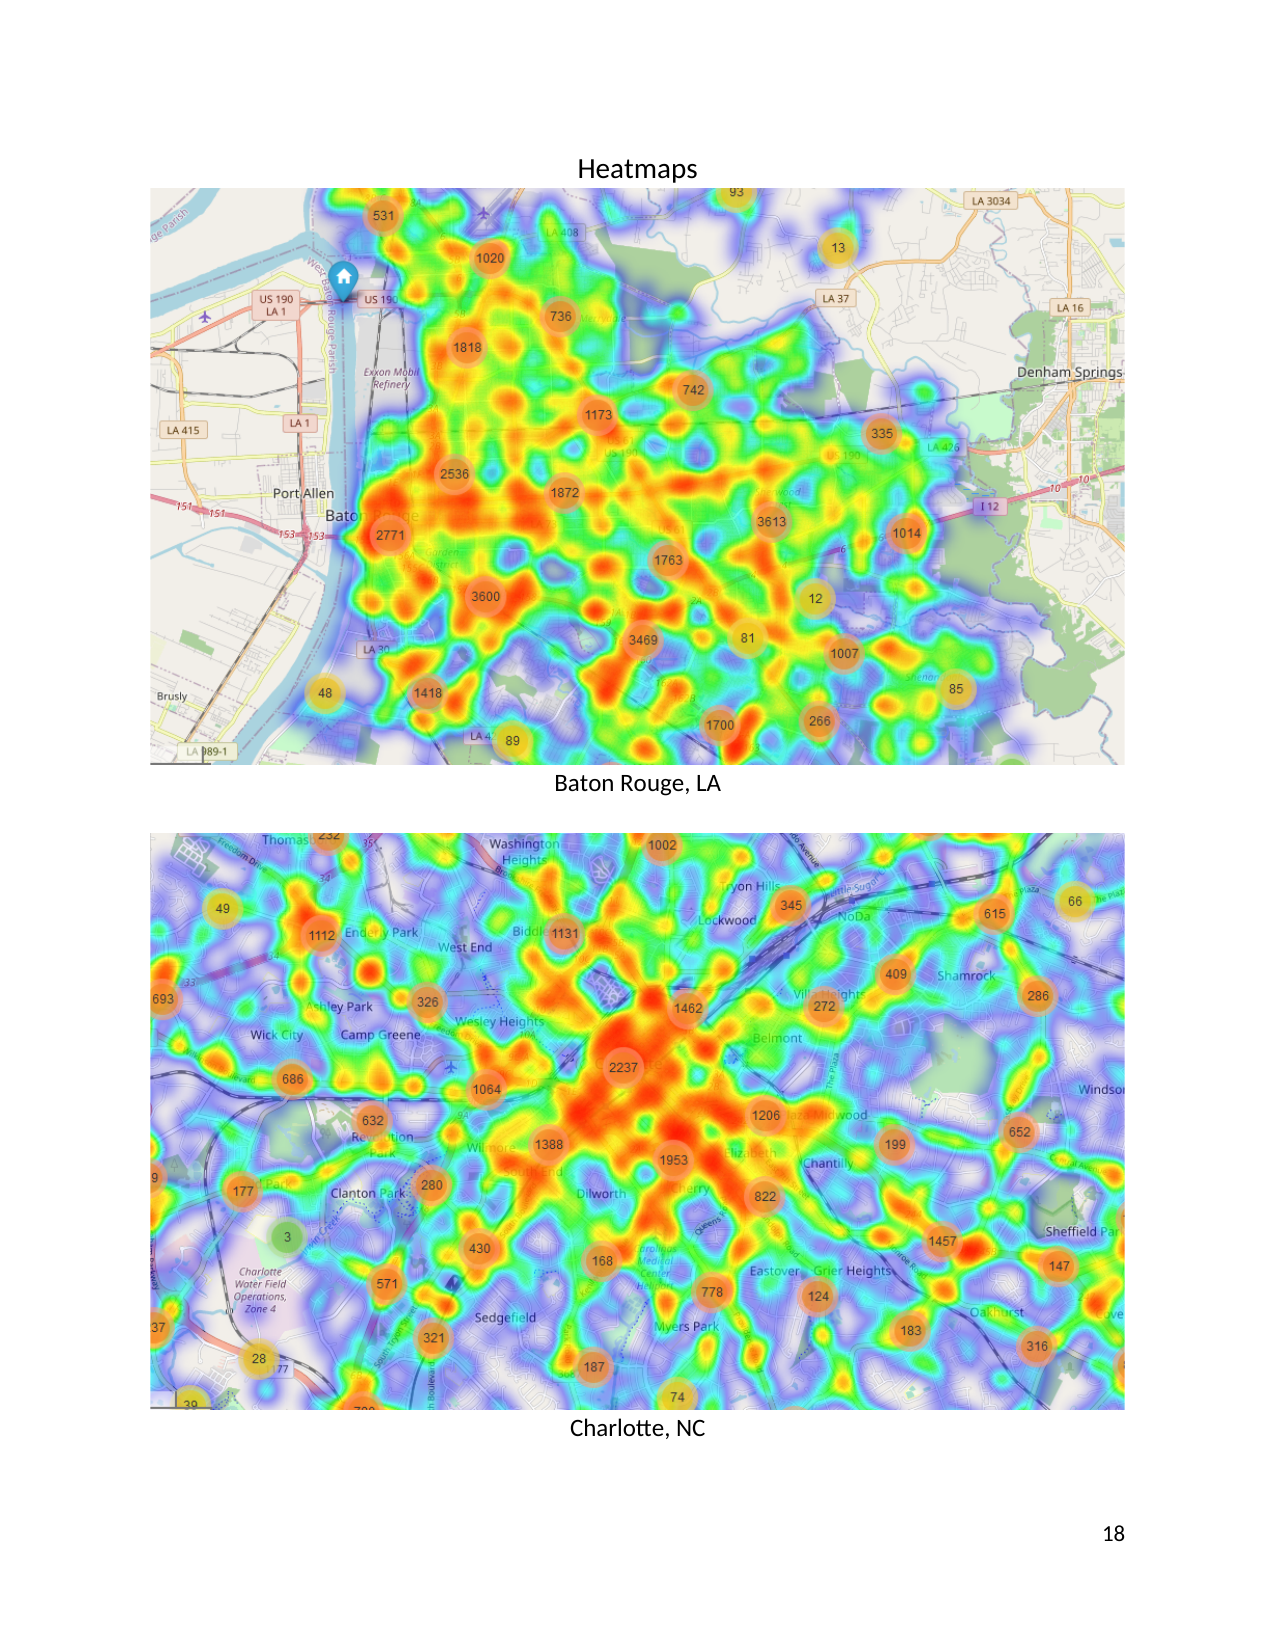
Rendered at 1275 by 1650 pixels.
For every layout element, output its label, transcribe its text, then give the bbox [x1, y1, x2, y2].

picture [150, 188, 1125, 765]
list Baton Rouge, LA [150, 767, 1125, 798]
list Charlotte, NC [150, 1412, 1125, 1442]
list Heatmaps [150, 150, 1125, 186]
picture [150, 833, 1125, 1410]
